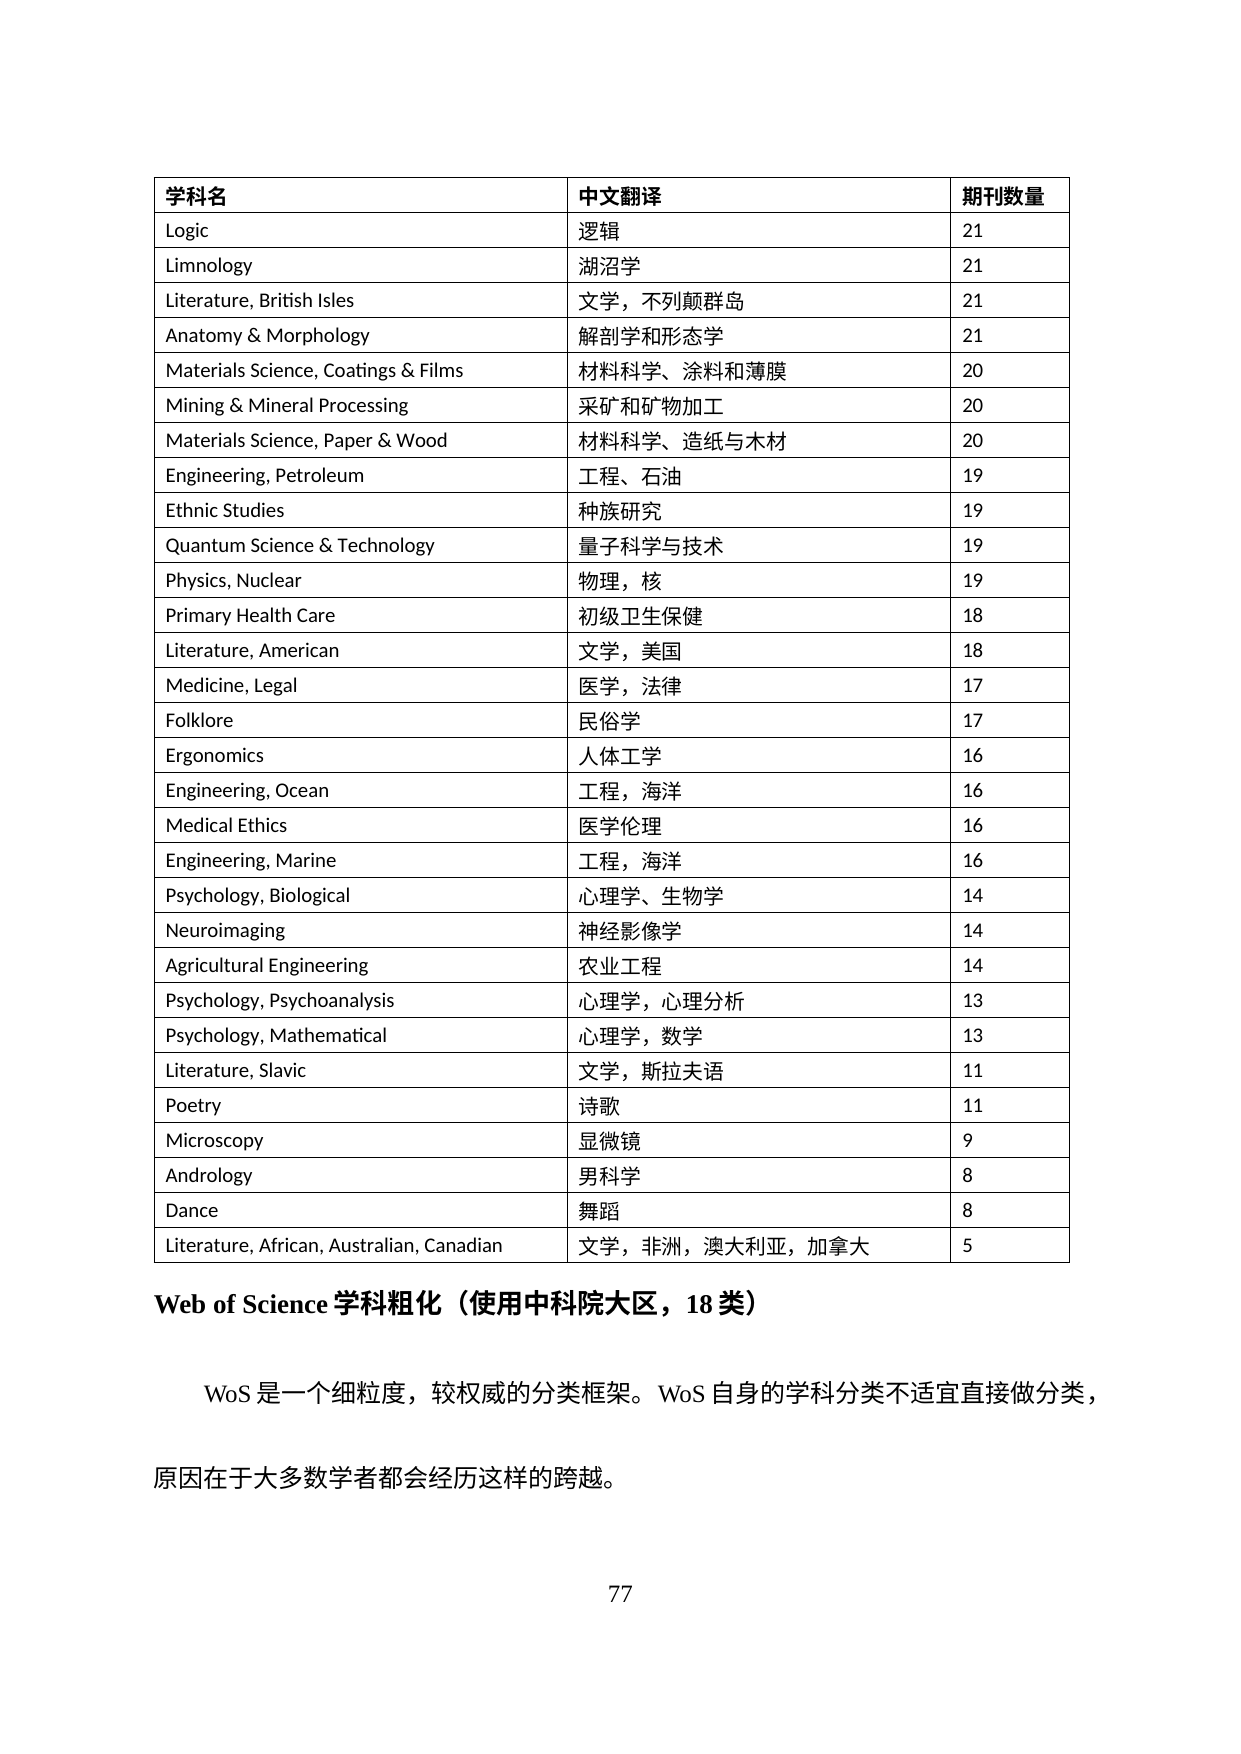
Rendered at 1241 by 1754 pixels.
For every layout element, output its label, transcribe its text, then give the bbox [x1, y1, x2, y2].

table_cell 农业工程 [568, 948, 950, 982]
table_cell 8 [951, 1193, 1069, 1227]
table_cell 14 [951, 948, 1069, 982]
subtitle Web of Science学科粗化（使用中科院大区，18类） [153, 1267, 1087, 1335]
table_cell Limnology [155, 248, 567, 282]
table_cell Materials Science, Paper & Wood [155, 423, 567, 457]
table_cell 13 [951, 1018, 1069, 1052]
table_header 中文翻译 [568, 178, 950, 212]
table_cell Engineering, Marine [155, 843, 567, 877]
table_cell Literature, British Isles [155, 283, 567, 317]
table_cell 文学，斯拉夫语 [568, 1053, 950, 1087]
table_cell 量子科学与技术 [568, 528, 950, 562]
table_cell Psychology, Psychoanalysis [155, 983, 567, 1017]
table_cell Psychology, Biological [155, 878, 567, 912]
table_cell Medicine, Legal [155, 668, 567, 702]
table_cell Engineering, Ocean [155, 773, 567, 807]
table_cell 16 [951, 808, 1069, 842]
table_cell Folklore [155, 703, 567, 737]
table_cell 16 [951, 773, 1069, 807]
table_cell Psychology, Mathematical [155, 1018, 567, 1052]
table_cell 工程，海洋 [568, 773, 950, 807]
table_cell Anatomy & Morphology [155, 318, 567, 352]
table_cell 19 [951, 458, 1069, 492]
table_cell Materials Science, Coatings & Films [155, 353, 567, 387]
table_cell 工程、石油 [568, 458, 950, 492]
table_cell 9 [951, 1123, 1069, 1157]
table_cell Mining & Mineral Processing [155, 388, 567, 422]
table_cell 种族研究 [568, 493, 950, 527]
table_cell 17 [951, 668, 1069, 702]
table_cell 逻辑 [568, 213, 950, 247]
table_cell 13 [951, 983, 1069, 1017]
table_cell 18 [951, 633, 1069, 667]
table_cell Ethnic Studies [155, 493, 567, 527]
table_cell Literature, American [155, 633, 567, 667]
table_cell 物理，核 [568, 563, 950, 597]
table_cell Literature, Slavic [155, 1053, 567, 1087]
table_header 学科名 [155, 178, 567, 212]
table_cell 21 [951, 248, 1069, 282]
table_cell 20 [951, 353, 1069, 387]
table_cell 21 [951, 283, 1069, 317]
table_cell 舞蹈 [568, 1193, 950, 1227]
table_cell 材料科学、涂料和薄膜 [568, 353, 950, 387]
table_cell 诗歌 [568, 1088, 950, 1122]
table_cell 文学，不列颠群岛 [568, 283, 950, 317]
table_cell Quantum Science & Technology [155, 528, 567, 562]
table_cell 19 [951, 493, 1069, 527]
table_cell 文学，美国 [568, 633, 950, 667]
table_cell 8 [951, 1158, 1069, 1192]
table_cell 心理学，数学 [568, 1018, 950, 1052]
table_cell 人体工学 [568, 738, 950, 772]
table_cell Poetry [155, 1088, 567, 1122]
table_cell 材料科学、造纸与木材 [568, 423, 950, 457]
table_cell 工程，海洋 [568, 843, 950, 877]
table_cell 男科学 [568, 1158, 950, 1192]
table_cell 文学，非洲，澳大利亚，加拿大 [568, 1228, 950, 1262]
table_cell 湖沼学 [568, 248, 950, 282]
table_cell Primary Health Care [155, 598, 567, 632]
table_cell 21 [951, 318, 1069, 352]
table_cell Physics, Nuclear [155, 563, 567, 597]
table_header 期刊数量 [951, 178, 1069, 212]
table_cell 神经影像学 [568, 913, 950, 947]
table_cell 解剖学和形态学 [568, 318, 950, 352]
table_cell Medical Ethics [155, 808, 567, 842]
table_cell Dance [155, 1193, 567, 1227]
table_cell 14 [951, 913, 1069, 947]
table_cell 17 [951, 703, 1069, 737]
table_cell 18 [951, 598, 1069, 632]
table_cell 5 [951, 1228, 1069, 1262]
table_cell 16 [951, 843, 1069, 877]
table_cell 20 [951, 423, 1069, 457]
table_cell 心理学、生物学 [568, 878, 950, 912]
table_cell Ergonomics [155, 738, 567, 772]
table_cell 21 [951, 213, 1069, 247]
table_cell Andrology [155, 1158, 567, 1192]
table_cell Neuroimaging [155, 913, 567, 947]
table_cell Microscopy [155, 1123, 567, 1157]
table_cell 民俗学 [568, 703, 950, 737]
table_cell Literature, African, Australian, Canadian [155, 1228, 567, 1262]
table_cell 医学伦理 [568, 808, 950, 842]
table_cell 20 [951, 388, 1069, 422]
table_cell 医学，法律 [568, 668, 950, 702]
table_cell 心理学，心理分析 [568, 983, 950, 1017]
table_cell 19 [951, 563, 1069, 597]
table_cell Engineering, Petroleum [155, 458, 567, 492]
table_cell 采矿和矿物加工 [568, 388, 950, 422]
table_cell 16 [951, 738, 1069, 772]
table_cell 11 [951, 1088, 1069, 1122]
table_cell 初级卫生保健 [568, 598, 950, 632]
table_cell 11 [951, 1053, 1069, 1087]
table_cell 14 [951, 878, 1069, 912]
table_cell Agricultural Engineering [155, 948, 567, 982]
text WoS是一个细粒度，较权威的分类框架。WoS自身的学科分类不适宜直接做分类，原因在于大多数学者都会经历这样的跨越。 [153, 1358, 1087, 1510]
table_cell 19 [951, 528, 1069, 562]
table_cell Logic [155, 213, 567, 247]
table_cell 显微镜 [568, 1123, 950, 1157]
